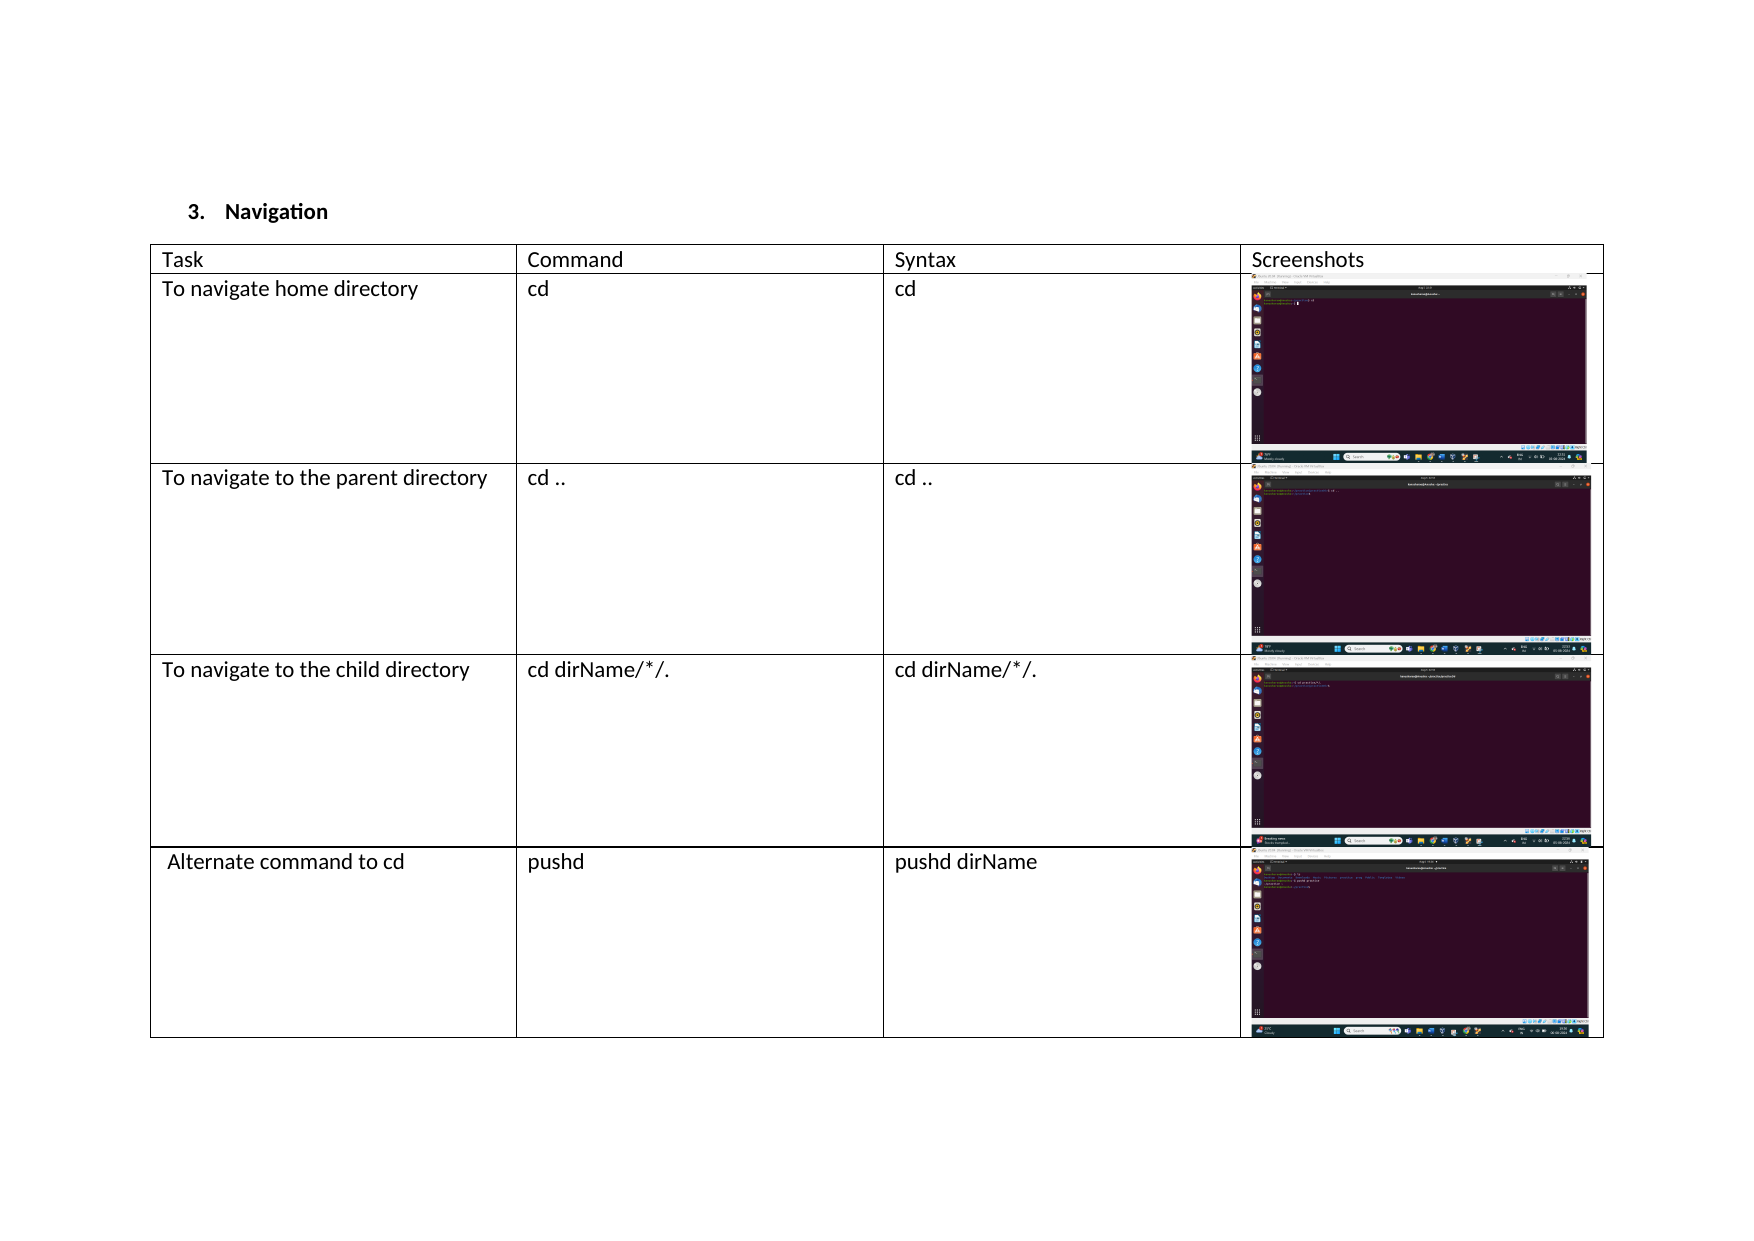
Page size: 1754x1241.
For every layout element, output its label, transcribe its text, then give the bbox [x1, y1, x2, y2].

table_cell pushd dirName [884, 848, 1240, 1037]
table_cell cd dirName/*/. [884, 655, 1240, 846]
table_cell [1587, 274, 1603, 462]
table_cell pushd [517, 848, 883, 1037]
table_header Screenshots [1241, 245, 1603, 273]
table_cell [1589, 848, 1603, 1037]
table_cell cd dirName/*/. [517, 655, 883, 846]
table_cell [1241, 274, 1251, 462]
table_cell To navigate home directory [151, 274, 516, 462]
table_cell [1592, 655, 1603, 846]
picture [1251, 273, 1592, 1037]
table_cell [1241, 464, 1251, 654]
table_header Syntax [884, 245, 1240, 273]
table_cell [1592, 464, 1603, 654]
table_cell cd [517, 274, 883, 462]
table_cell cd .. [884, 464, 1240, 654]
table_cell cd .. [517, 464, 883, 654]
list Navigation [187, 197, 1604, 225]
table_cell cd [884, 274, 1240, 462]
table_cell Alternate command to cd [151, 848, 516, 1037]
table_cell To navigate to the parent directory [151, 464, 516, 654]
table_cell [1241, 848, 1251, 1037]
table_header Task [151, 245, 516, 273]
table_header Command [517, 245, 883, 273]
table_cell [1241, 655, 1251, 846]
table_cell To navigate to the child directory [151, 655, 516, 846]
